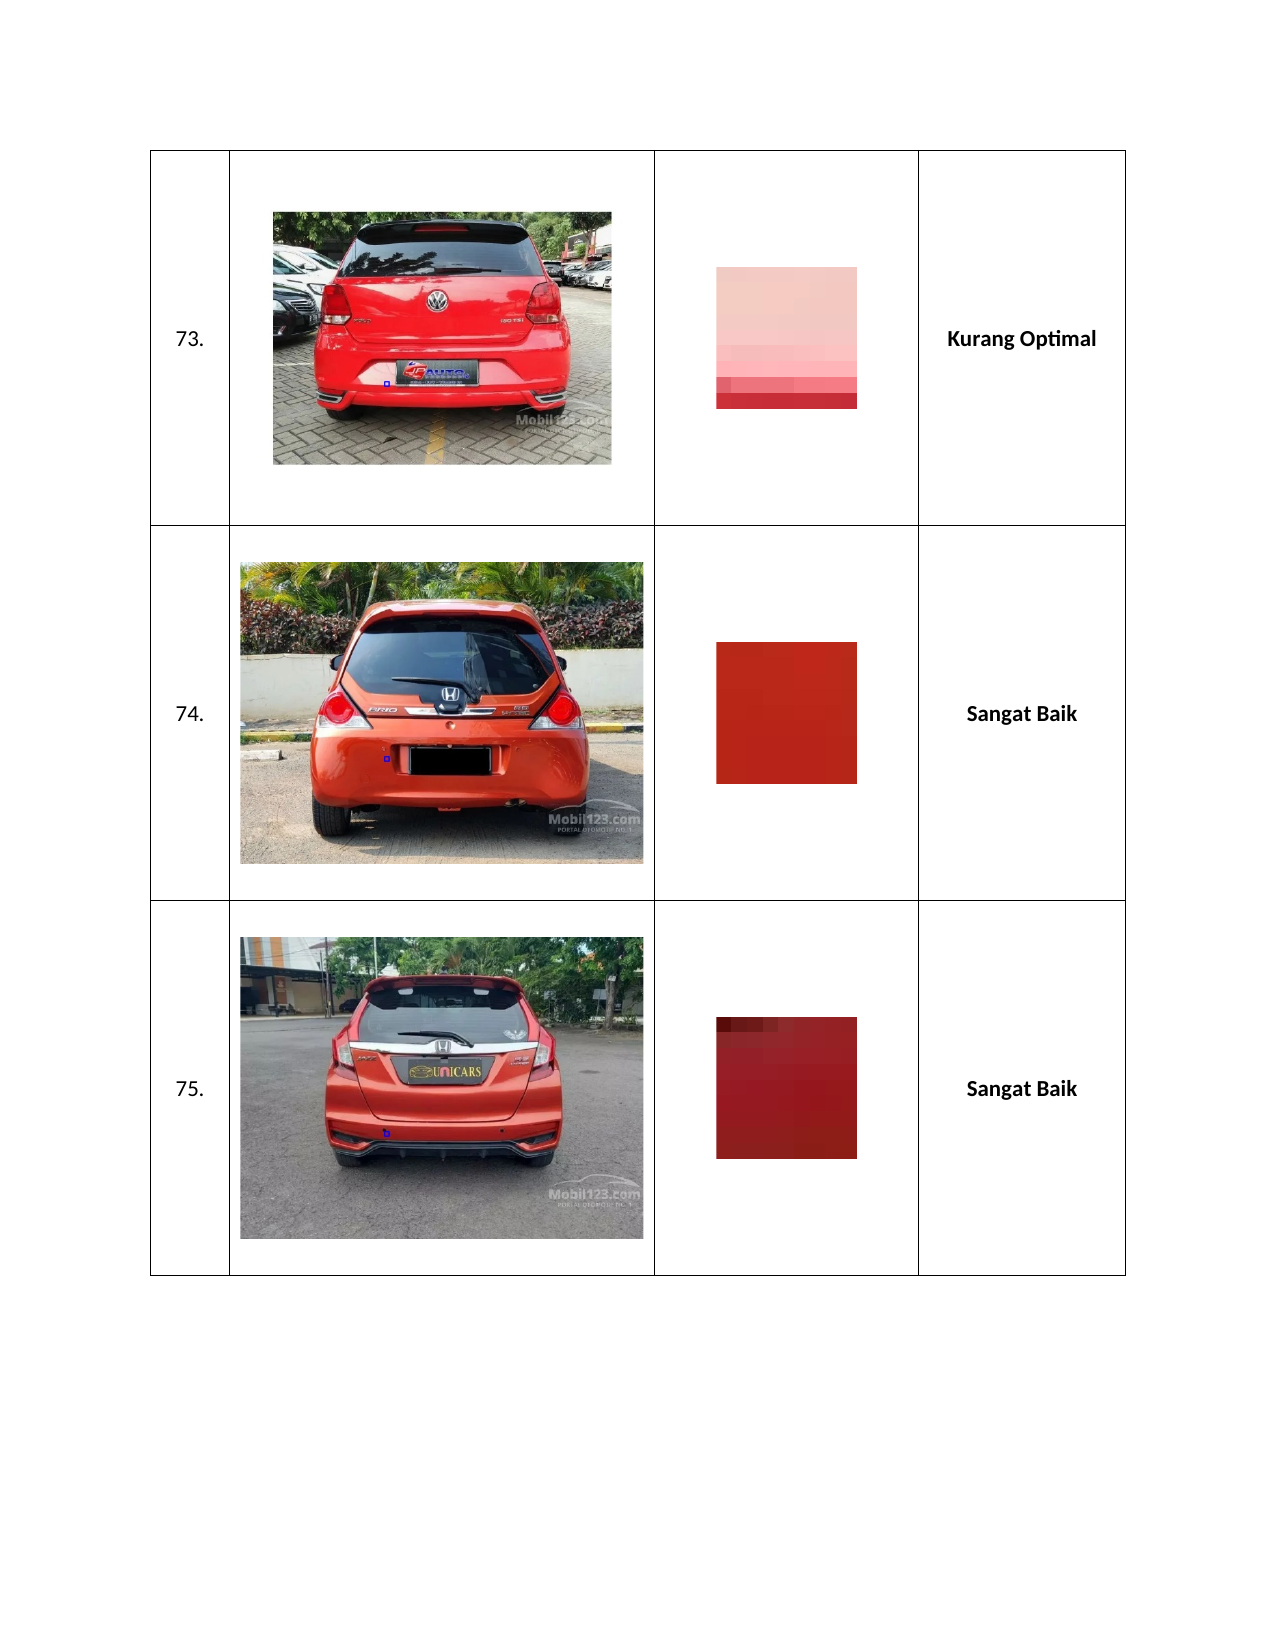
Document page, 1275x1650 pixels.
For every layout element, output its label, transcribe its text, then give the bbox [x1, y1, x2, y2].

picture [240, 187, 644, 489]
table_cell Kurang Optimal [919, 151, 1125, 525]
table_cell 74. [151, 526, 229, 900]
picture [716, 1017, 857, 1159]
table_cell [655, 526, 918, 900]
table_cell 75. [151, 901, 229, 1275]
table_cell [655, 151, 918, 525]
picture [716, 642, 857, 784]
table_cell Sangat Baik [919, 901, 1125, 1275]
table_cell Sangat Baik [919, 526, 1125, 900]
table_cell [230, 901, 654, 1275]
picture [240, 937, 644, 1239]
table_cell [230, 151, 654, 525]
table_cell 73. [151, 151, 229, 525]
picture [716, 267, 857, 409]
table_cell [655, 901, 918, 1275]
picture [240, 562, 644, 864]
table_cell [230, 526, 654, 900]
